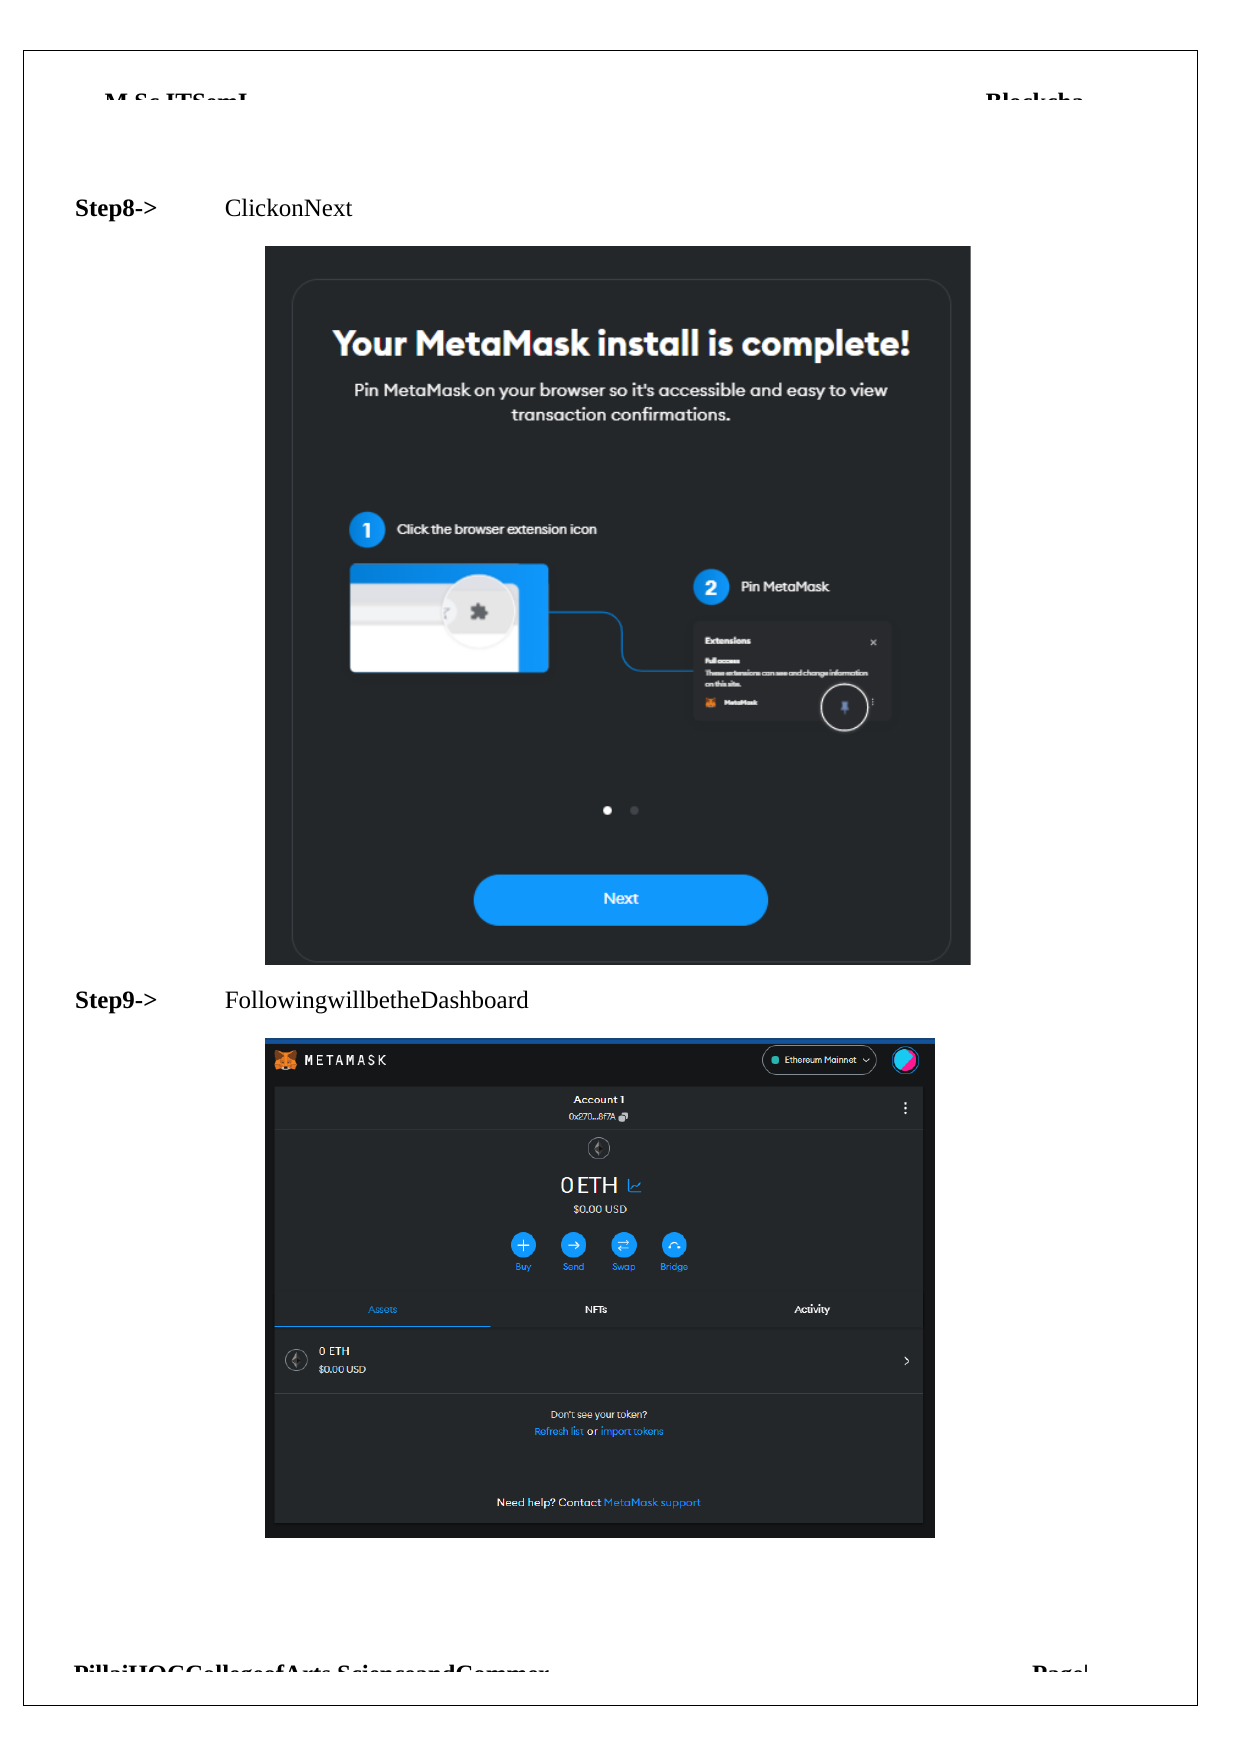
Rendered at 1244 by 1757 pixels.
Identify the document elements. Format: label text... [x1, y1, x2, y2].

text Step8-> ClickonNext [75, 193, 1197, 222]
picture [265, 1038, 935, 1538]
picture [265, 246, 971, 965]
